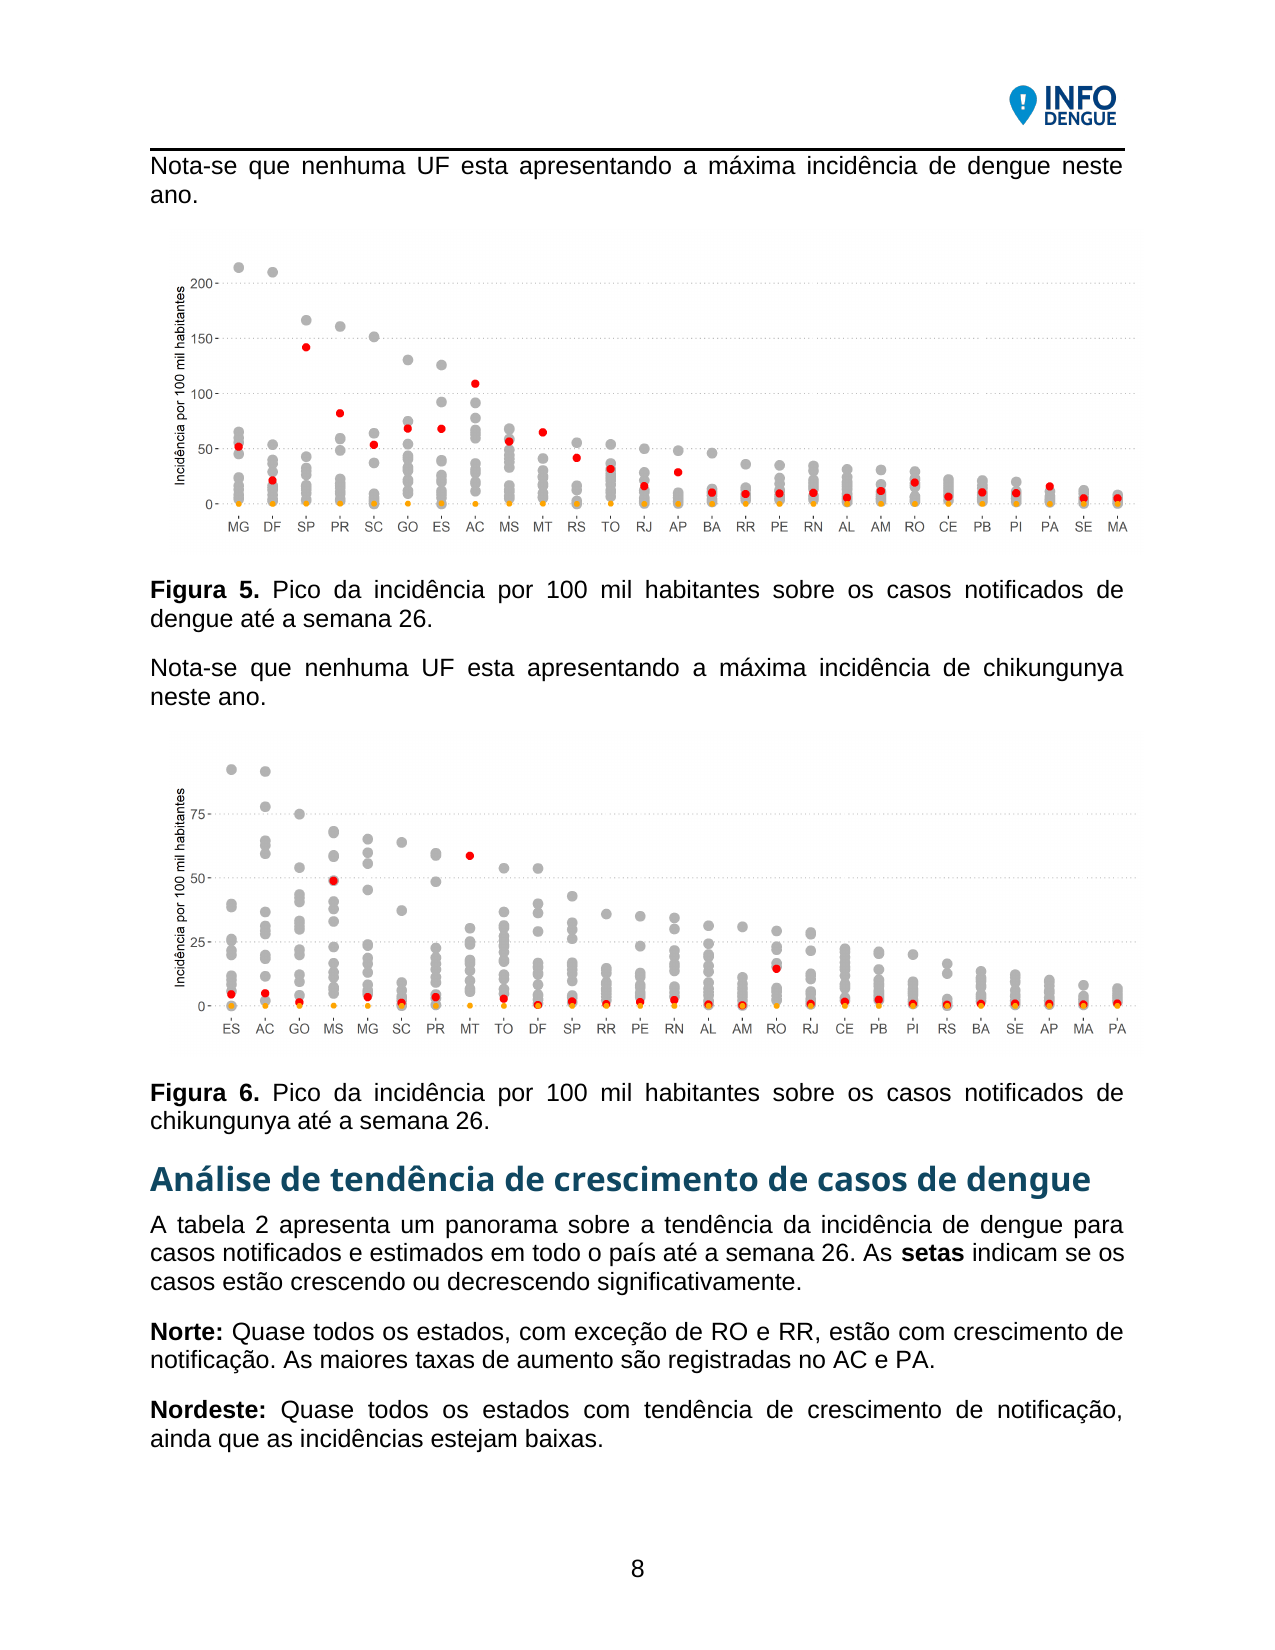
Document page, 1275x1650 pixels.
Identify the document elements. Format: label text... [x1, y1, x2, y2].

text Nota-se que nenhuma UF esta apresentando a máxima incidência de dengue neste ano. [150, 151, 1125, 208]
text Figura 6. Pico da incidência por 100 mil habitantes sobre os casos notificados de chikungunya até a semana 26. [150, 1077, 1125, 1135]
text Nota-se que nenhuma UF esta apresentando a máxima incidência de chikungunya neste ano. [150, 653, 1125, 711]
subtitle Análise de tendência de crescimento de casos de dengue [150, 1156, 1125, 1201]
text Norte: Quase todos os estados, com exceção de RO e RR, estão com crescimento de notificação. As maiores taxas de aumento são registradas no AC e PA. [150, 1317, 1125, 1374]
text Nordeste: Quase todos os estados com tendência de crescimento de notificação, ainda que as incidências estejam baixas. [150, 1395, 1125, 1452]
picture [1000, 75, 1125, 136]
text Figura 5. Pico da incidência por 100 mil habitantes sobre os casos notificados de dengue até a semana 26. [150, 575, 1125, 632]
picture [168, 731, 1144, 1057]
text A tabela 2 apresenta um panorama sobre a tendência da incidência de dengue para casos notificados e estimados em todo o país até a semana 26. As setas indicam se os casos estão crescendo ou decrescendo significativamente. [150, 1209, 1125, 1296]
picture [168, 229, 1144, 555]
